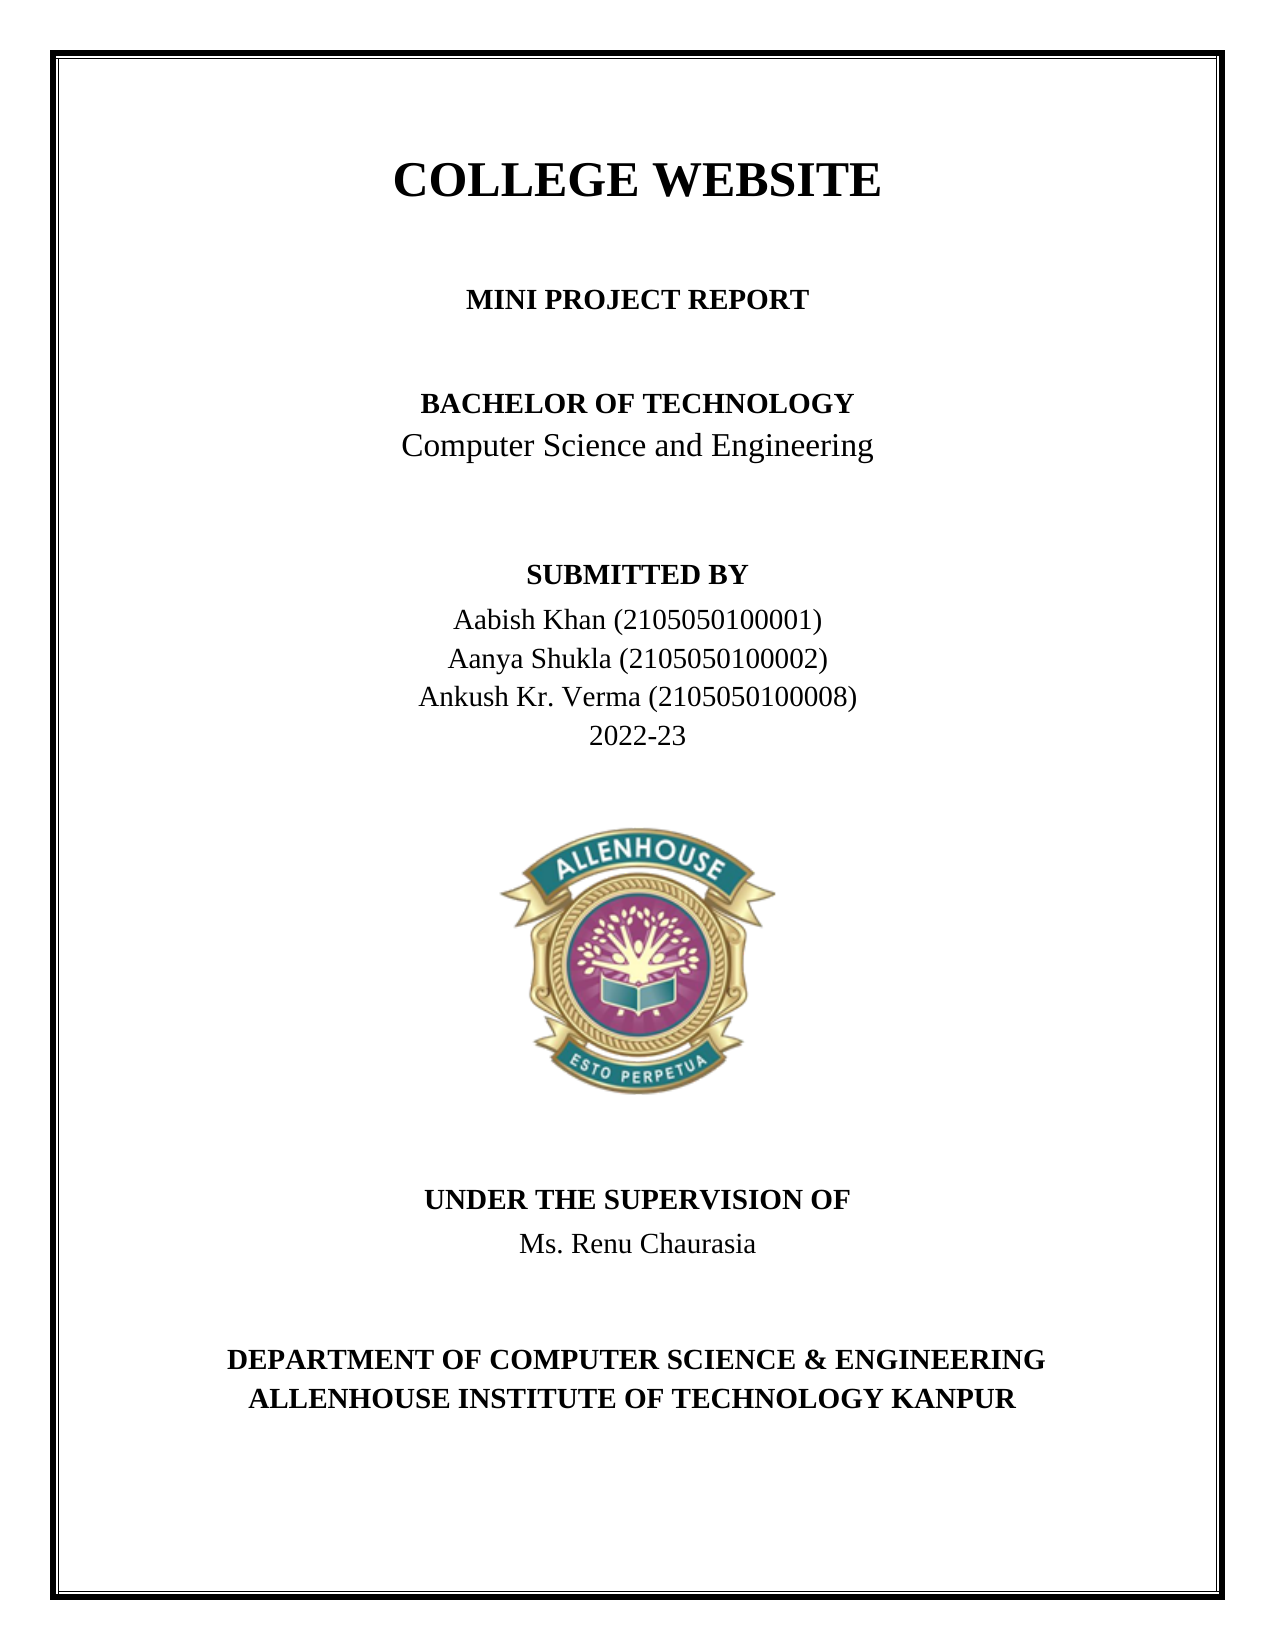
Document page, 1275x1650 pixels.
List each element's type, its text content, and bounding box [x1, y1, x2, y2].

picture [498, 822, 777, 1101]
text ALLENHOUSE INSTITUTE OF TECHNOLOGY KANPUR [76, 1381, 1188, 1414]
text 2022-23 [150, 718, 1125, 751]
text DEPARTMENT OF COMPUTER SCIENCE & ENGINEERING [84, 1342, 1188, 1376]
text Ms. Renu Chaurasia [150, 1227, 1125, 1260]
text Computer Science and Engineering [150, 425, 1125, 463]
text MINI PROJECT REPORT [150, 282, 1125, 316]
text BACHELOR OF TECHNOLOGY [150, 387, 1125, 420]
text COLLEGE WEBSITE [150, 150, 1125, 207]
text Aabish Khan (2105050100001) [150, 602, 1125, 636]
text Aanya Shukla (2105050100002) [150, 641, 1125, 674]
text SUBMITTED BY [150, 557, 1125, 591]
text UNDER THE SUPERVISION OF [150, 1182, 1125, 1215]
text Ankush Kr. Verma (2105050100008) [150, 679, 1125, 713]
